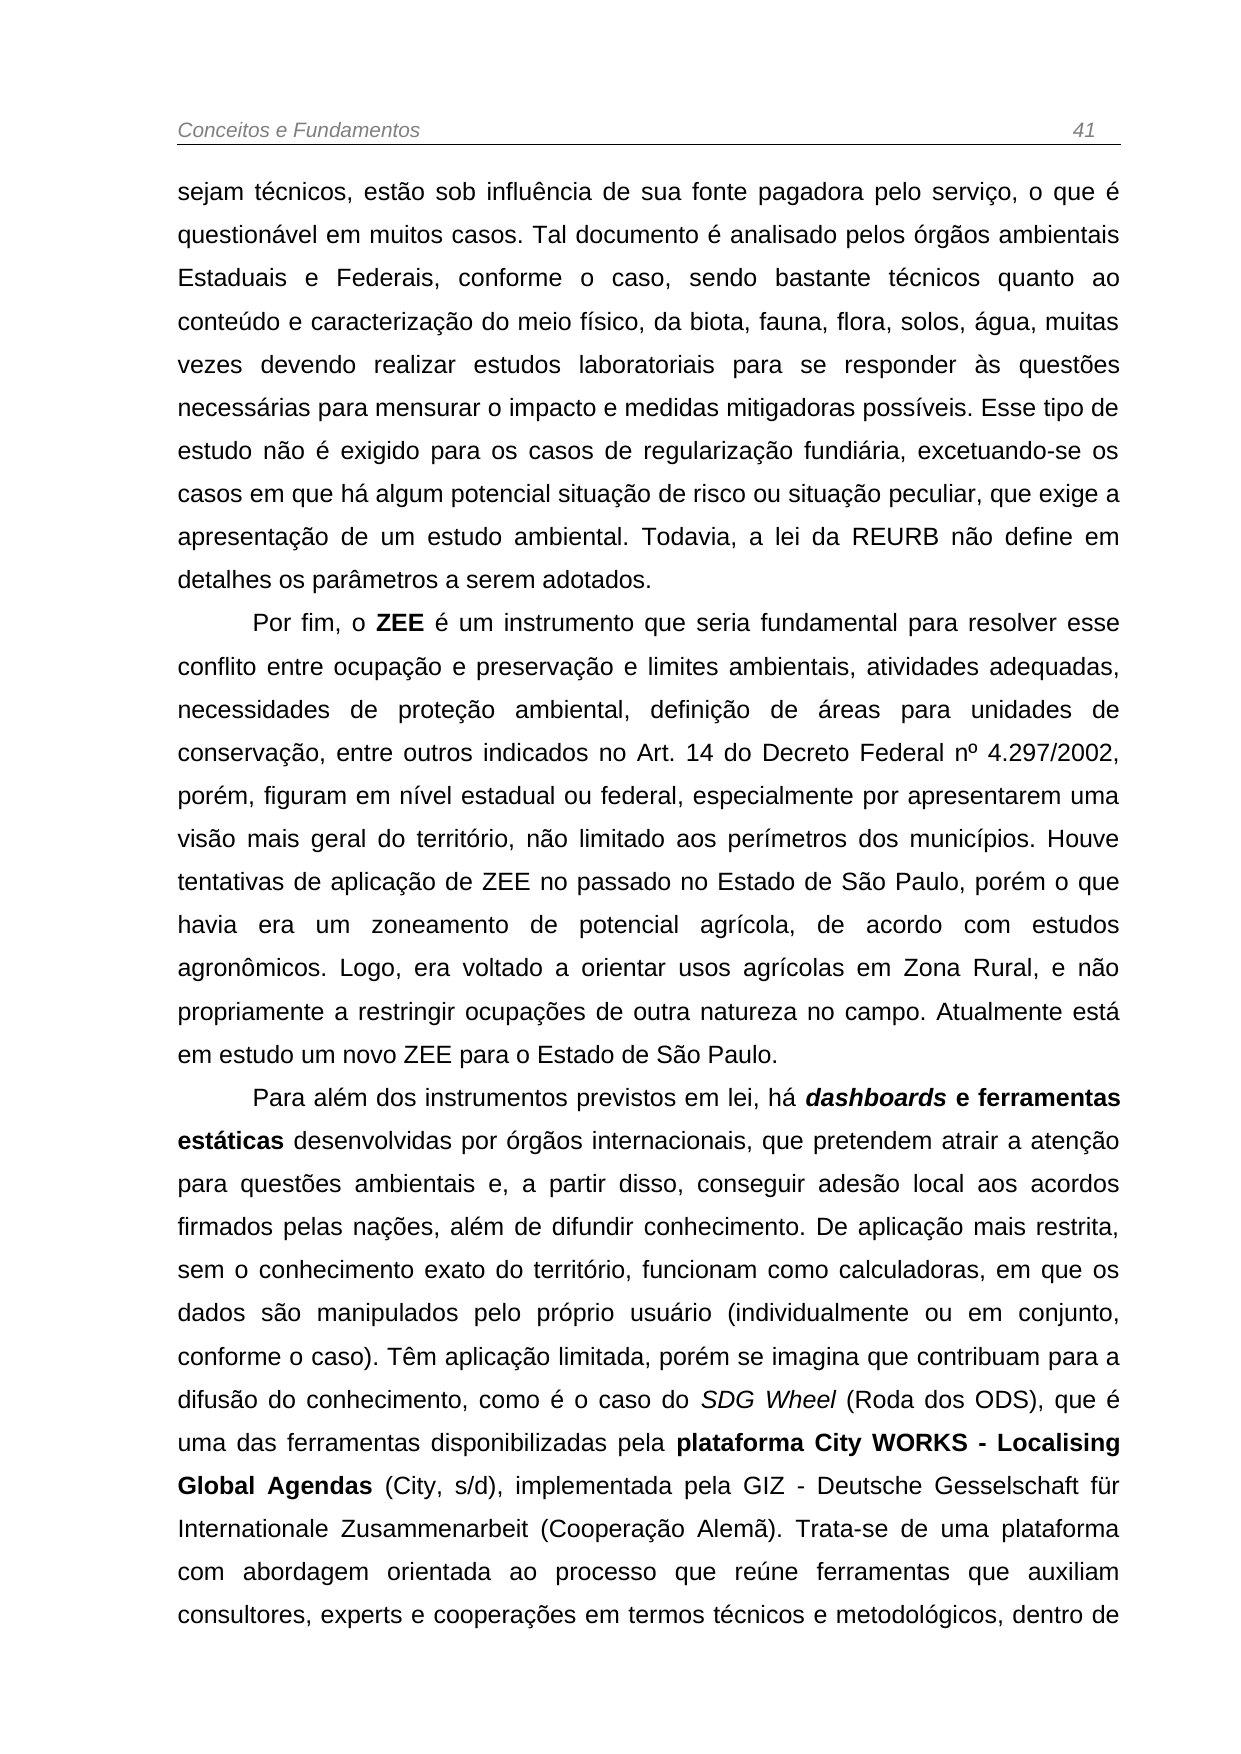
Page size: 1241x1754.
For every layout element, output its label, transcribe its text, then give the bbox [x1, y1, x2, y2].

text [177, 177, 1121, 594]
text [177, 1083, 1121, 1629]
text Por fim, o ZEE é um instrumento que seria fundamental para resolver esse conflito entre ocupação e preservação e limites ambientais, atividades adequadas, necessidades de proteção ambiental, definição de áreas para unidades de conservação, entre outros indicados no Art. 14 do Decreto Federal nº 4.297/2002, porém, figuram em nível estadual ou federal, especialmente por apresentarem uma visão mais geral do território, não limitado aos perímetros dos municípios. Houve tentativas de aplicação de ZEE no passado no Estado de São Paulo, porém o que havia era um zoneamento de potencial agrícola, de acordo com estudos agronômicos. Logo, era voltado a orientar usos agrícolas em Zona Rural, e não propriamente a restringir ocupações de outra natureza no campo. Atualmente está em estudo um novo ZEE para o Estado de São Paulo. [177, 608, 1121, 1068]
